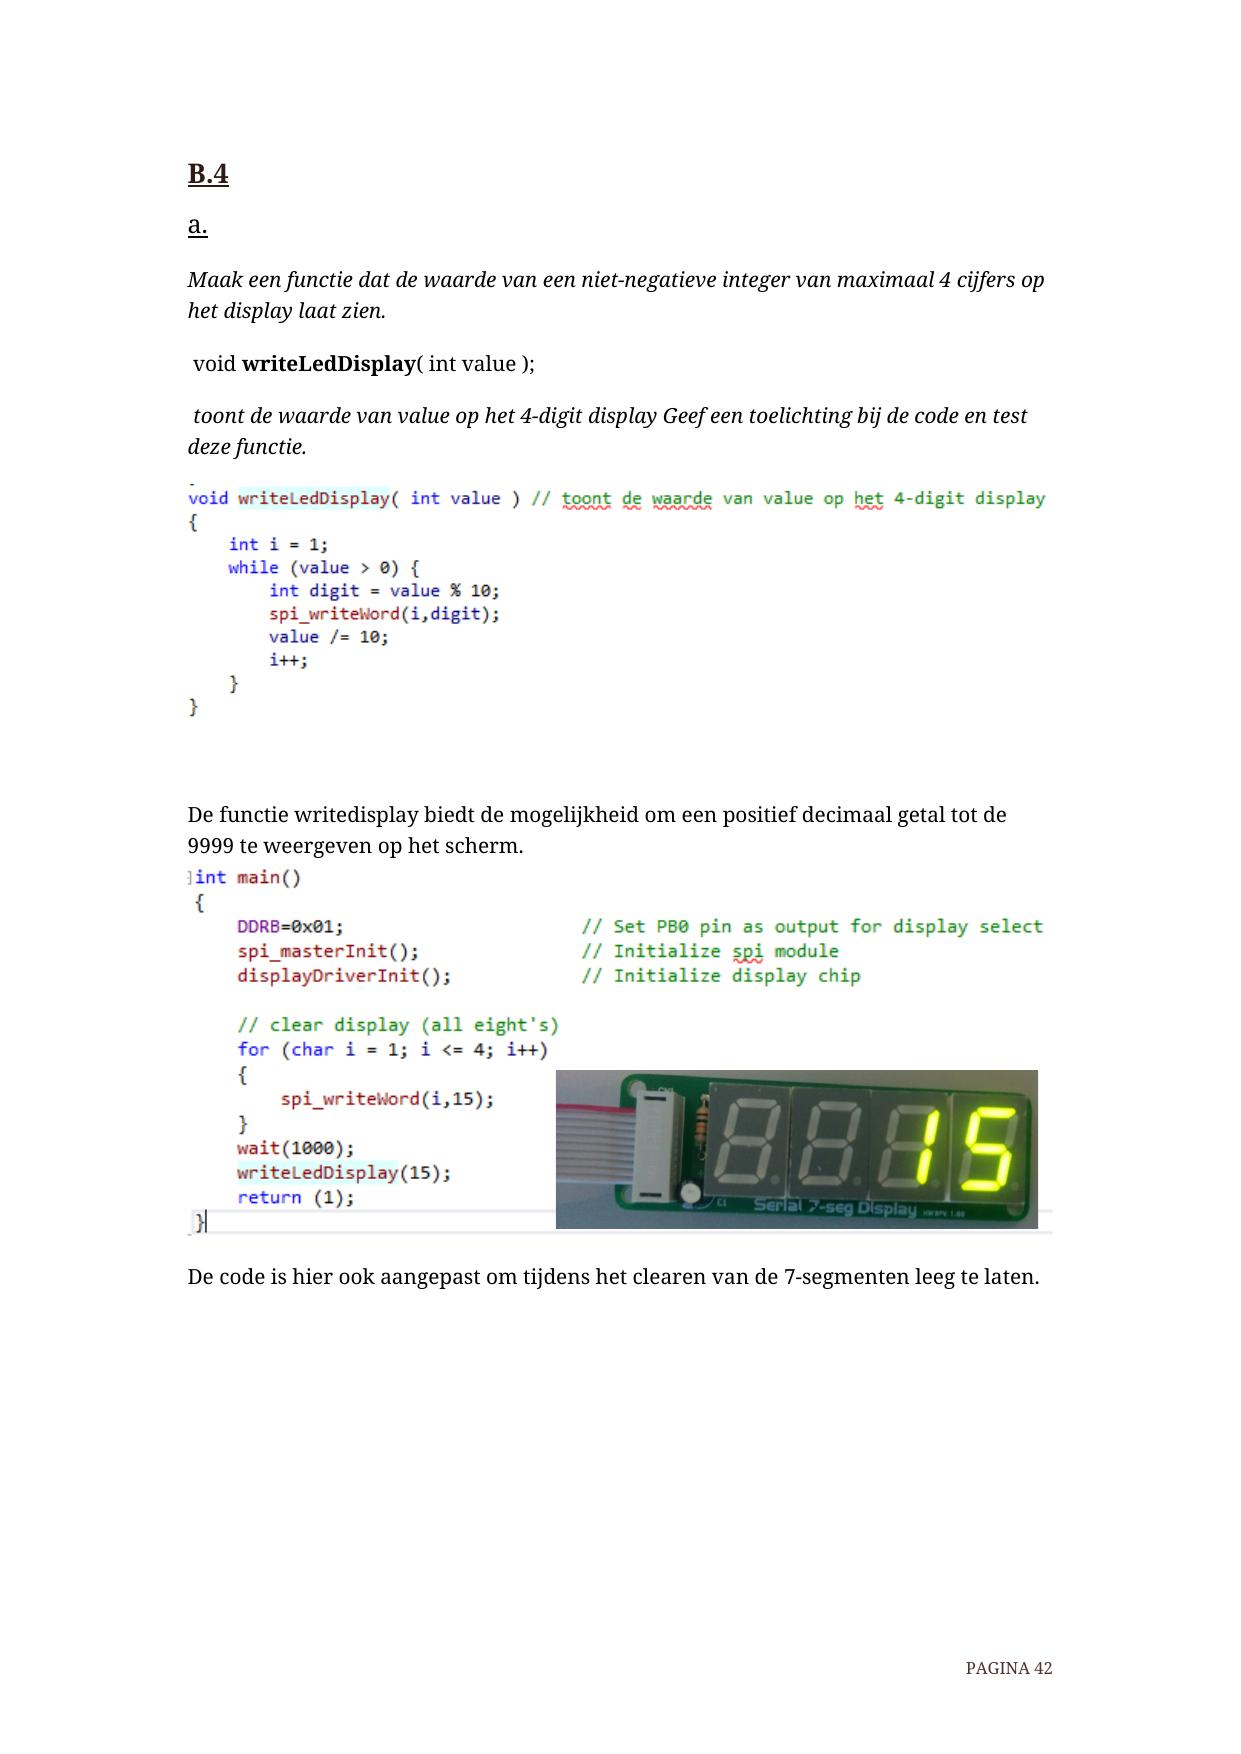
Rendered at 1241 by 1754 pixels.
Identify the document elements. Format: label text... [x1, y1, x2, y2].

picture [187, 862, 1053, 1239]
text Maak een functie dat de waarde van een niet-negatieve integer van maximaal 4 cijfers op het display laat zien. [187, 265, 1053, 325]
text a. [187, 207, 1053, 241]
picture [187, 484, 1053, 725]
subtitle B.4 [187, 154, 1053, 191]
text toont de waarde van value op het 4-digit display Geef een toelichting bij de code en test deze functie. [187, 401, 1053, 461]
text De functie writedisplay biedt de mogelijkheid om een positief decimaal getal tot de 9999 te weergeven op het scherm. [187, 800, 1053, 862]
text void writeLedDisplay( int value ); [187, 349, 1053, 377]
text De code is hier ook aangepast om tijdens het clearen van de 7-segmenten leeg te laten. [187, 1262, 1053, 1291]
